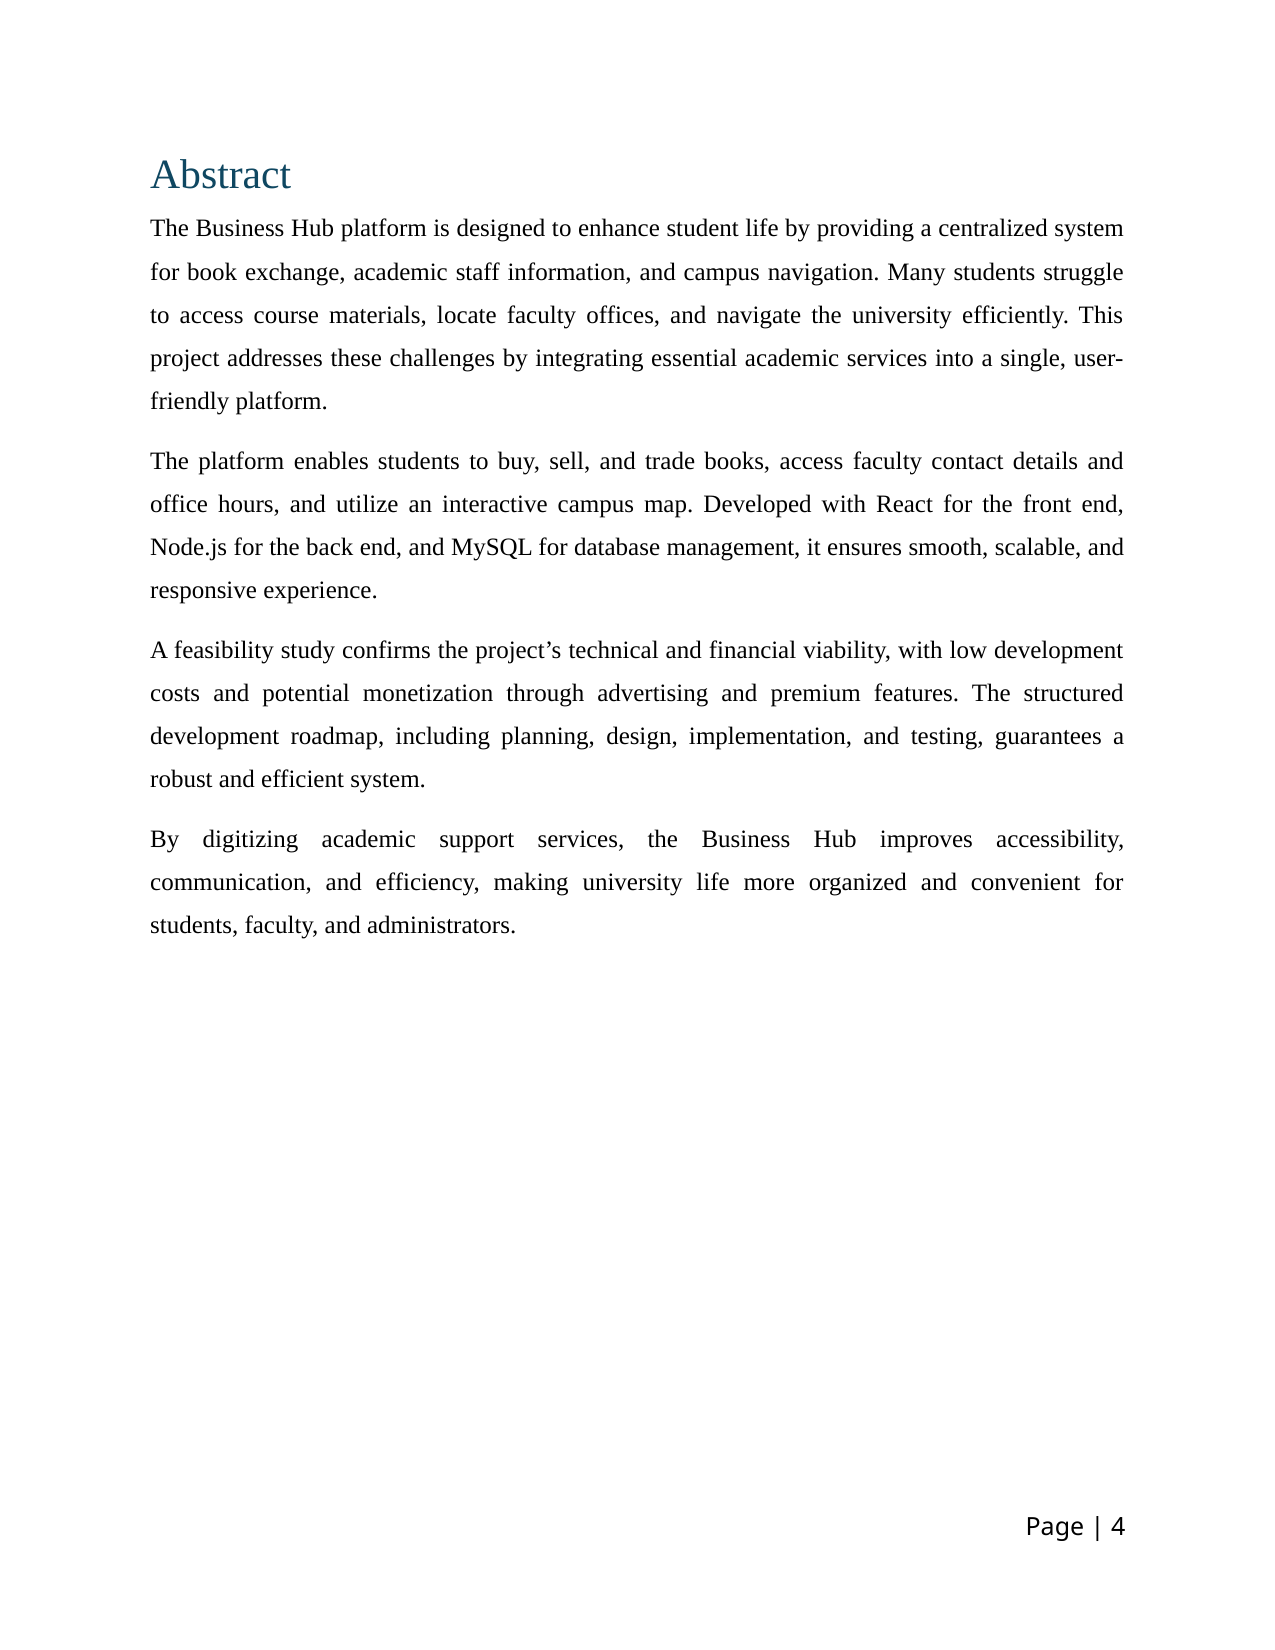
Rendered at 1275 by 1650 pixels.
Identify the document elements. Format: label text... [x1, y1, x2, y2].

text The Business Hub platform is designed to enhance student life by providing a centralized system for book exchange, academic staff information, and campus navigation. Many students struggle to access course materials, locate faculty offices, and navigate the university efficiently. This project addresses these challenges by integrating essential academic services into a single, user-friendly platform. [150, 213, 1125, 415]
text A feasibility study confirms the project’s technical and financial viability, with low development costs and potential monetization through advertising and premium features. The structured development roadmap, including planning, design, implementation, and testing, guarantees a robust and efficient system. [150, 635, 1125, 793]
text By digitizing academic support services, the Business Hub improves accessibility, communication, and efficiency, making university life more organized and convenient for students, faculty, and administrators. [150, 824, 1125, 939]
subtitle Abstract [150, 150, 1125, 198]
text The platform enables students to buy, sell, and trade books, access faculty contact details and office hours, and utilize an interactive campus map. Developed with React for the front end, Node.js for the back end, and MySQL for database management, it ensures smooth, scalable, and responsive experience. [150, 446, 1125, 604]
